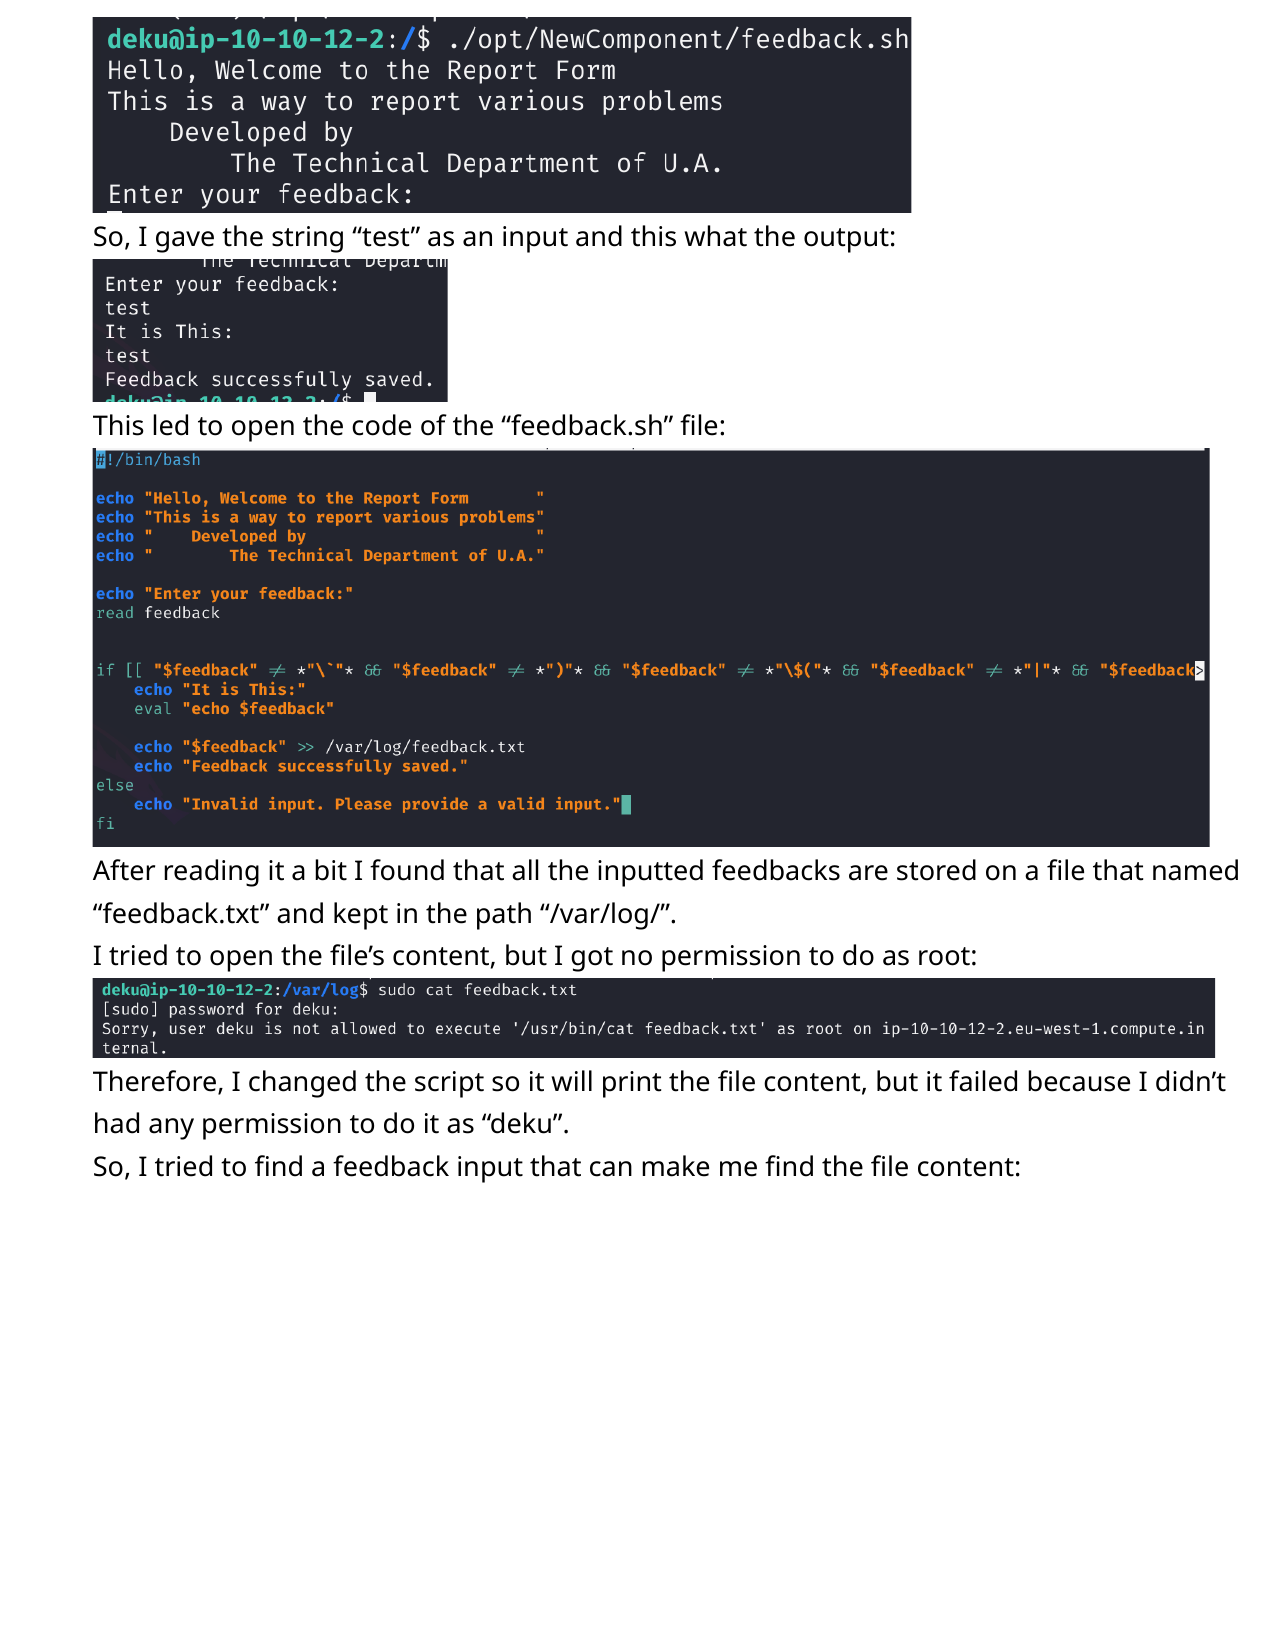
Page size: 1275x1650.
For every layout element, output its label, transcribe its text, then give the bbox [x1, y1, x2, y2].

picture [92, 978, 1216, 1058]
list So, I gave the string “test” as an input and this what the output: [93, 217, 1257, 254]
list Therefore, I changed the script so it will print the file content, but it failed because I didn’t had any permission to do it as “deku”. [93, 1062, 1257, 1142]
list After reading it a bit I found that all the inputted feedbacks are stored on a file that named “feedback.txt” and kept in the path “/var/log/”. [93, 852, 1257, 931]
list So, I tried to find a feedback input that can make me find the file content: [93, 1147, 1257, 1184]
list I tried to open the file’s content, but I got no permission to do as root: [93, 937, 1257, 973]
picture [92, 259, 448, 402]
list This led to open the code of the “feedback.sh” file: [93, 406, 1257, 443]
picture [92, 448, 1210, 847]
picture [92, 17, 912, 213]
